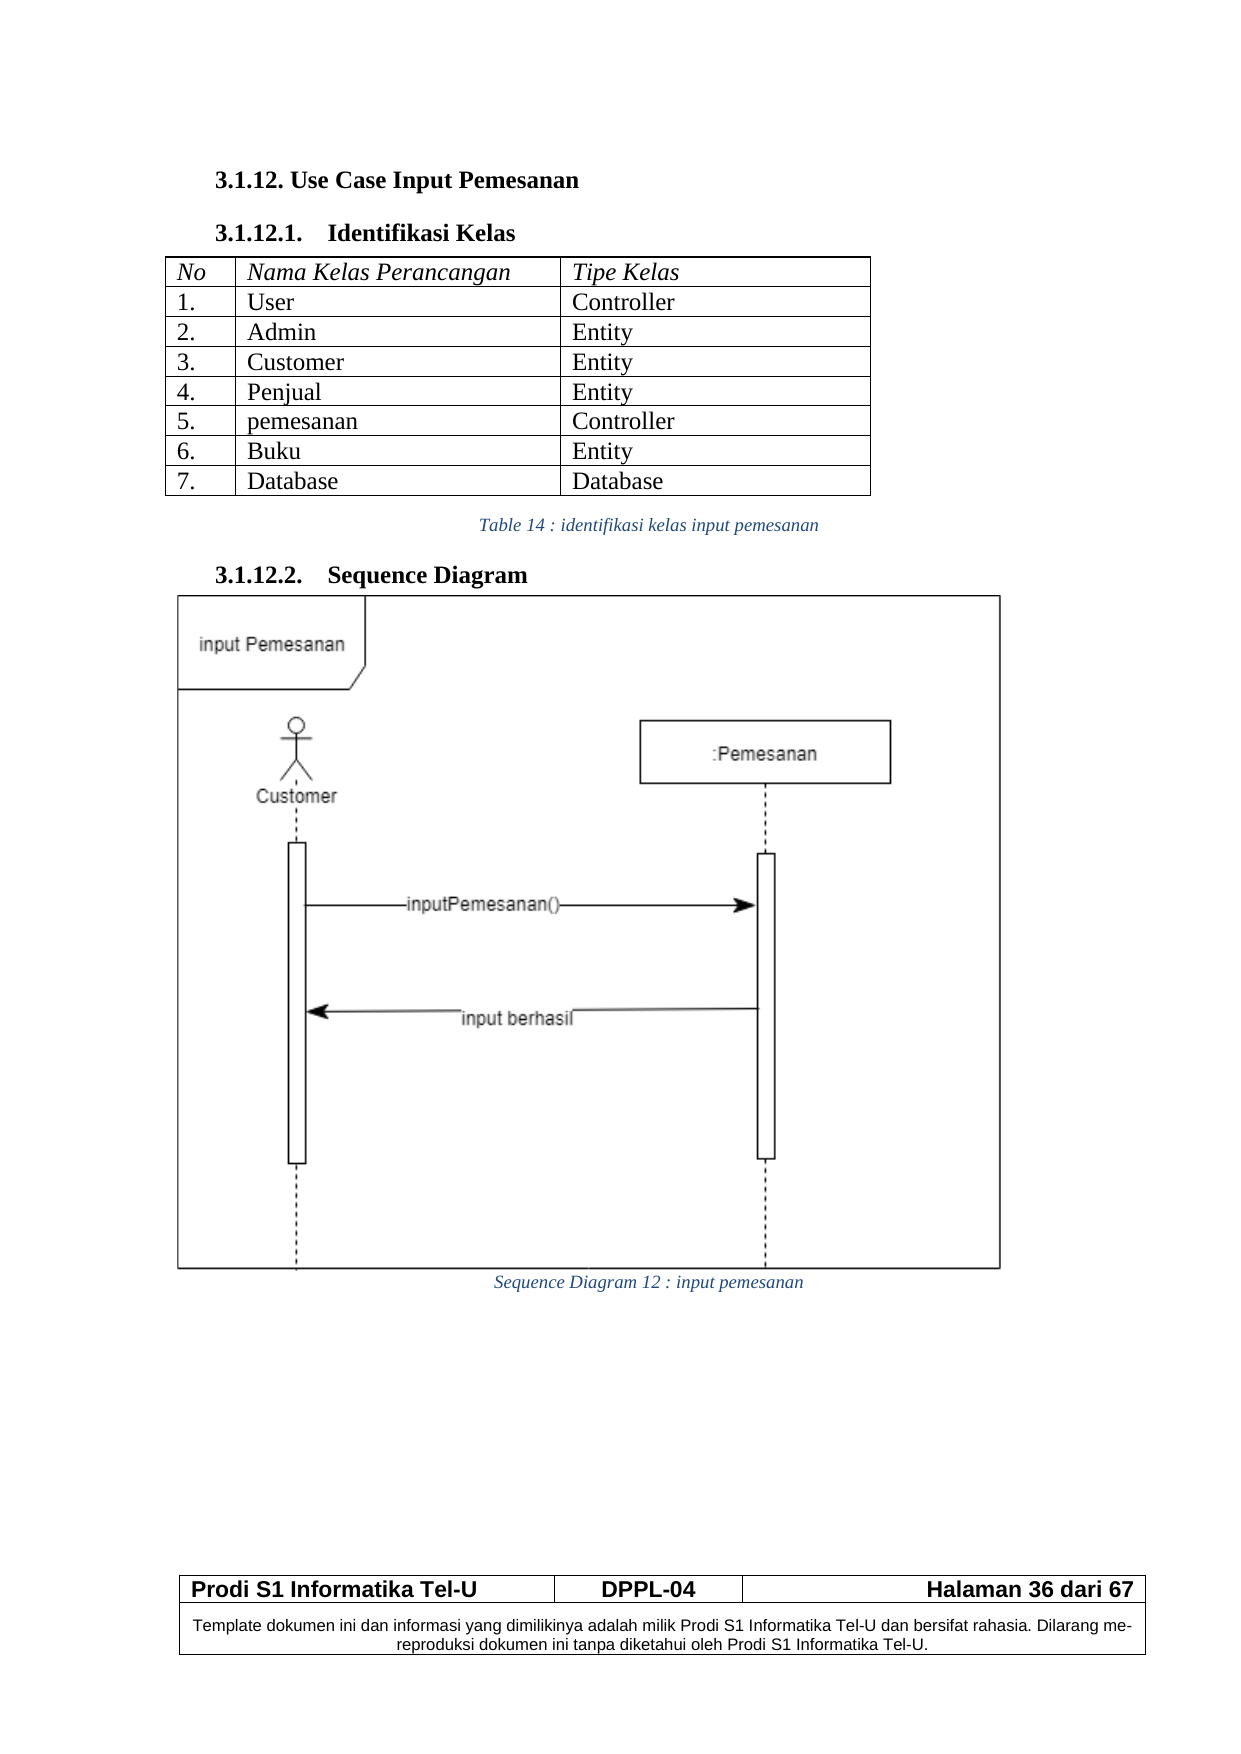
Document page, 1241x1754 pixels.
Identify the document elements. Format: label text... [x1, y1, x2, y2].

table_cell pemesanan [236, 406, 560, 435]
picture [177, 595, 1001, 1271]
table_header No [166, 258, 235, 286]
table_cell 6. [166, 436, 235, 465]
table_cell Entity [561, 377, 870, 405]
table_cell Admin [236, 317, 560, 346]
table_cell Entity [561, 436, 870, 465]
table_cell Entity [561, 317, 870, 346]
table_cell Penjual [236, 377, 560, 405]
table_cell 2. [166, 317, 235, 346]
table_header Nama Kelas Perancangan [236, 258, 560, 286]
subtitle Sequence Diagram [215, 561, 1122, 589]
table_cell Entity [561, 347, 870, 376]
table_cell Database [236, 466, 560, 495]
subtitle Use Case Input Pemesanan [215, 165, 1122, 193]
table_cell User [236, 287, 560, 316]
table_cell Database [561, 466, 870, 495]
table_cell 1. [166, 287, 235, 316]
table_header Tipe Kelas [561, 258, 870, 286]
subtitle Identifikasi Kelas [215, 218, 1122, 247]
table_cell 3. [166, 347, 235, 376]
table_cell Buku [236, 436, 560, 465]
table_cell Controller [561, 406, 870, 435]
table_cell Customer [236, 347, 560, 376]
table_cell 7. [166, 466, 235, 495]
table_cell 5. [166, 406, 235, 435]
table_cell 4. [166, 377, 235, 405]
text Sequence Diagram 12 : input pemesanan [177, 1271, 1122, 1292]
table_cell Controller [561, 287, 870, 316]
text Table 14 : identifikasi kelas input pemesanan [177, 514, 1122, 536]
